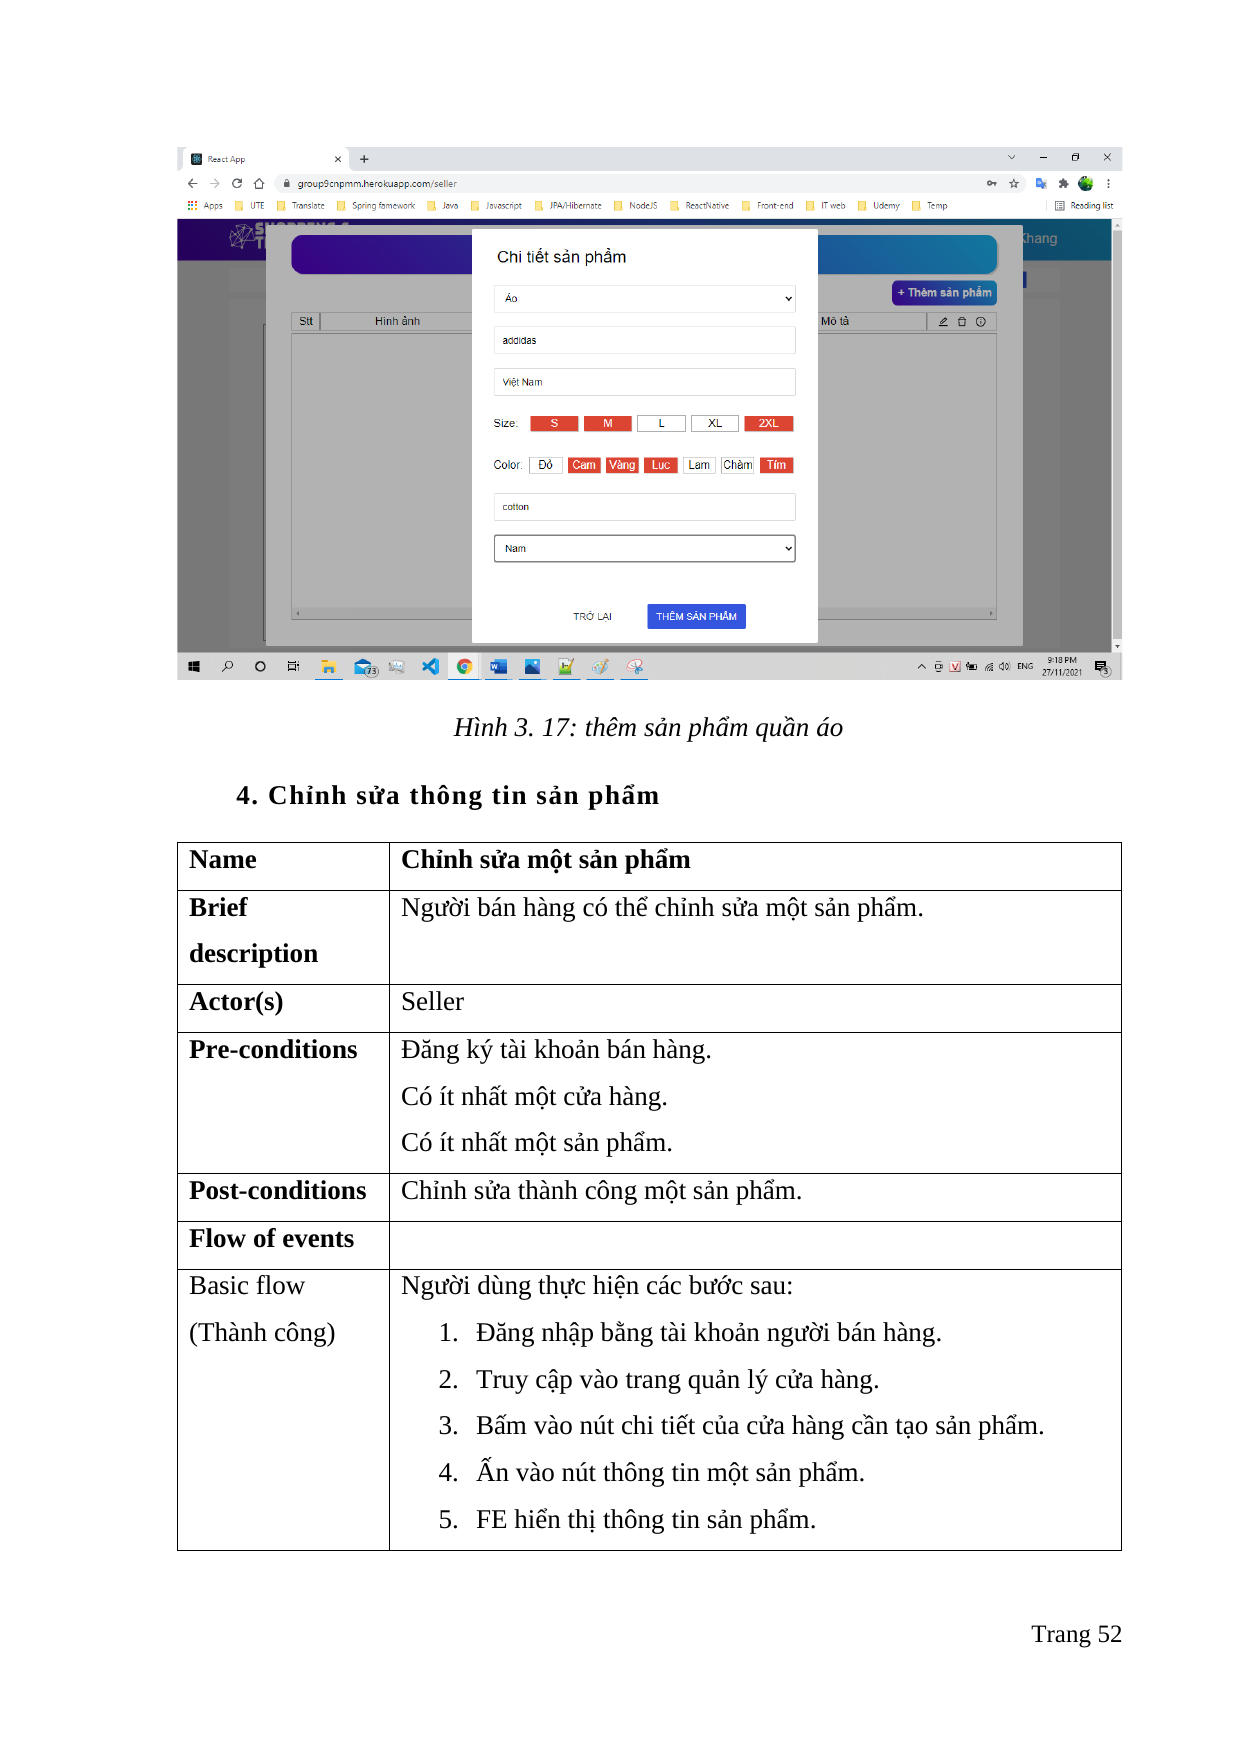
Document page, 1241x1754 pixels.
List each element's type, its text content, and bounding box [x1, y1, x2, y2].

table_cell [178, 1270, 389, 1549]
subtitle 4. Chỉnh sửa thông tin sản phẩm [236, 779, 1122, 810]
table_cell Pre-conditions [178, 1033, 389, 1173]
table_cell Người bán hàng có thể chỉnh sửa một sản phẩm. [390, 891, 1121, 984]
table_cell Flow of events [178, 1222, 389, 1268]
table_cell Brief description [178, 891, 389, 984]
table_cell [390, 1222, 1121, 1268]
table_header Chỉnh sửa một sản phẩm [390, 843, 1121, 890]
picture [177, 147, 1123, 680]
table_header Name [178, 843, 389, 890]
table_cell Post-conditions [178, 1174, 389, 1221]
table_cell Seller [390, 985, 1121, 1032]
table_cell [390, 1270, 1121, 1549]
table_cell Actor(s) [178, 985, 389, 1032]
table_cell Đăng ký tài khoản bán hàng. Có ít nhất một cửa hàng. Có ít nhất một sản phẩm. [390, 1033, 1121, 1173]
table_cell Chỉnh sửa thành công một sản phẩm. [390, 1174, 1121, 1221]
text Hình 3. 17: thêm sản phẩm quần áo [177, 711, 1122, 742]
